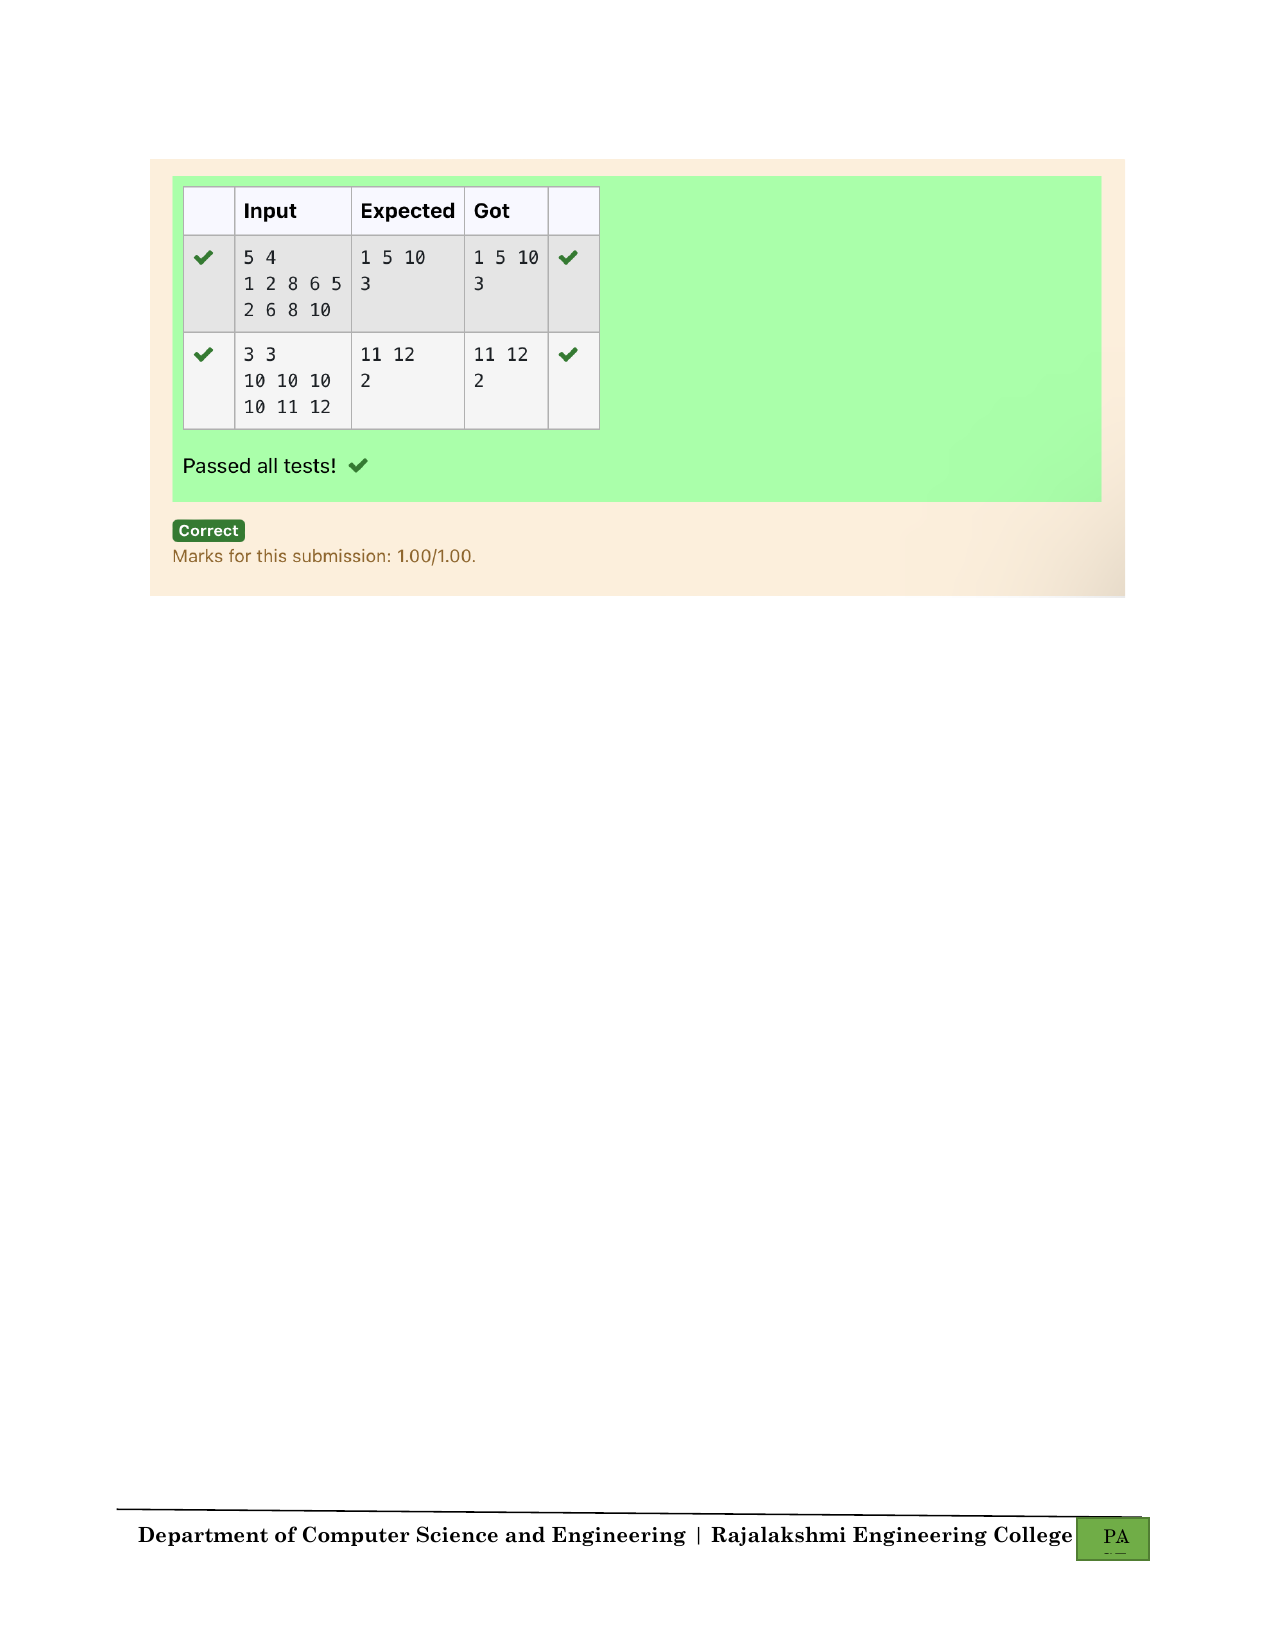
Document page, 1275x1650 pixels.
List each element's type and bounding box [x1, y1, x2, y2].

picture [150, 150, 1125, 598]
